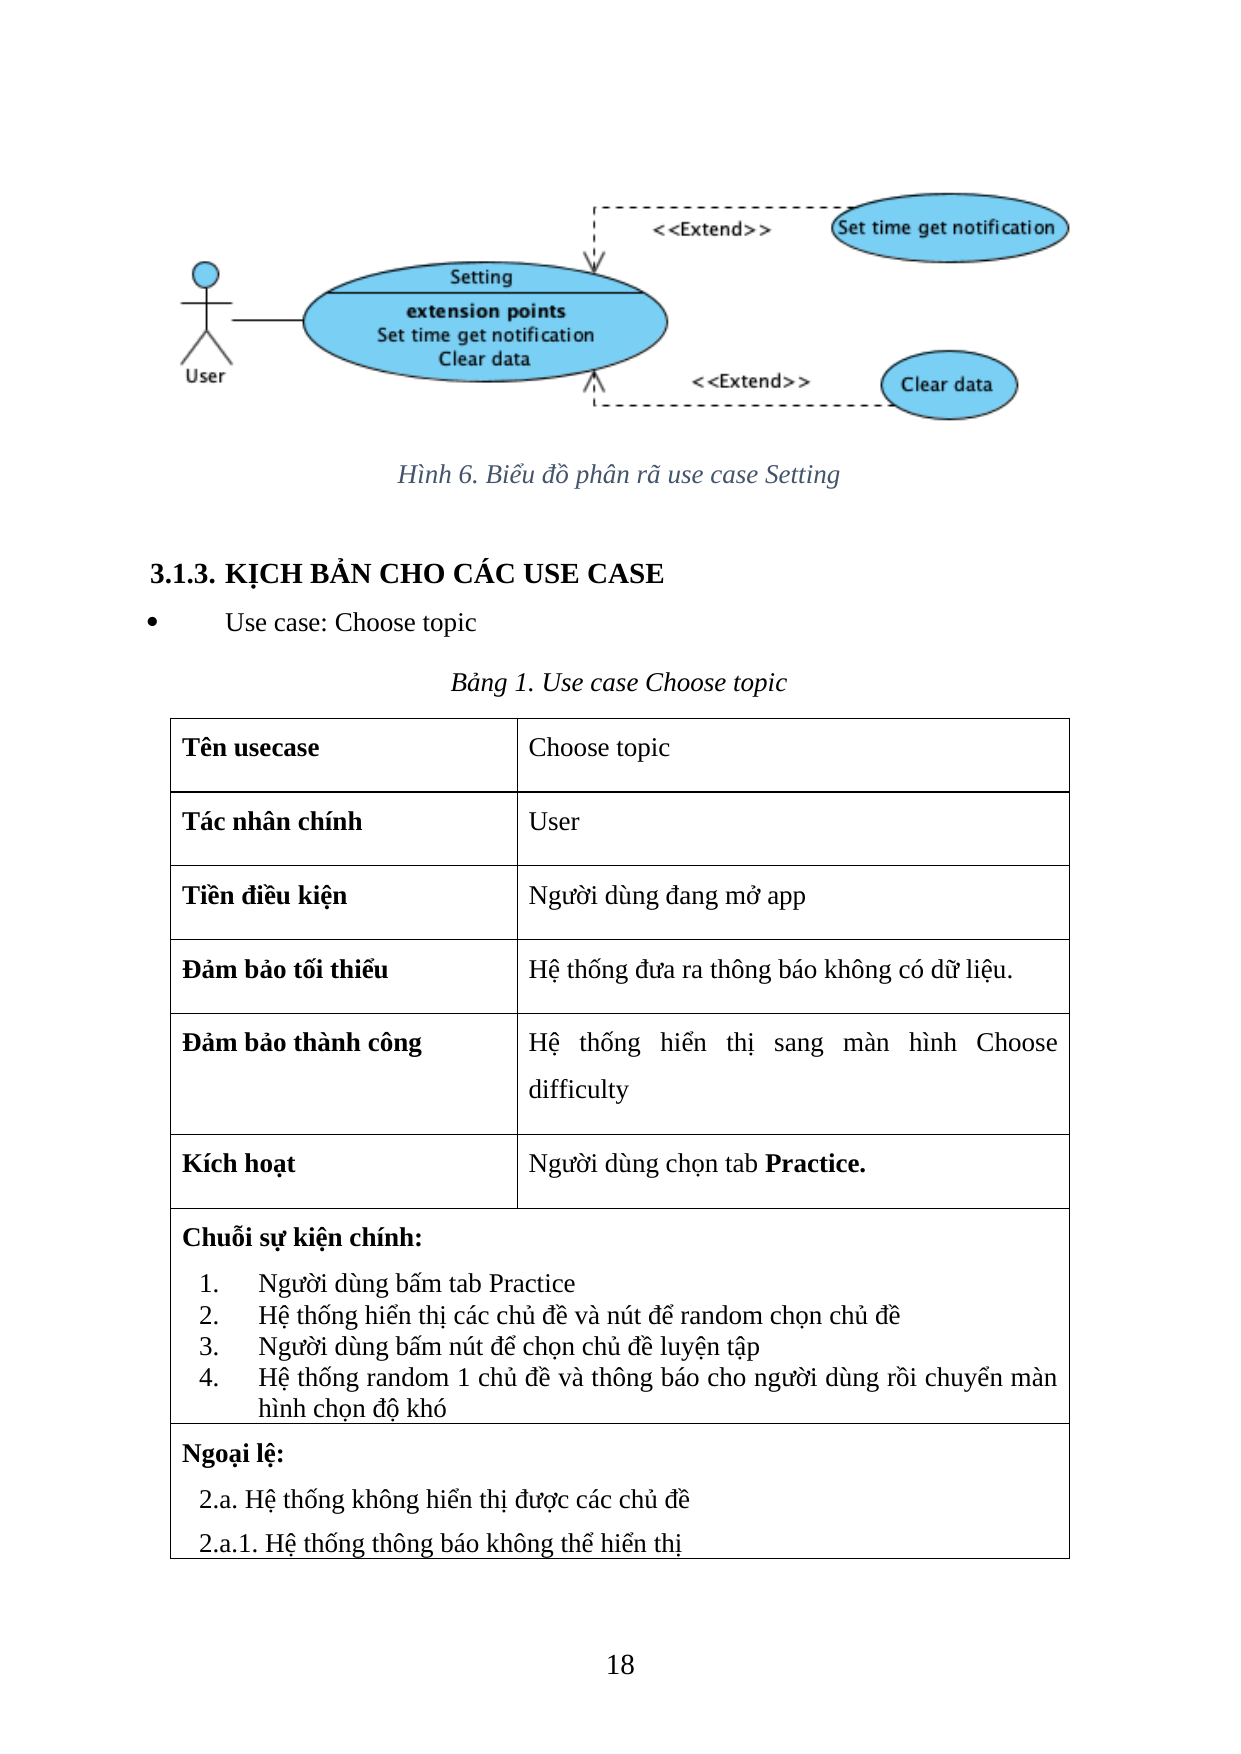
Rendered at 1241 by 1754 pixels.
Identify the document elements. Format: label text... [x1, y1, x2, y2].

table_cell Hệ thống hiển thị sang màn hình Choose difficulty [518, 1014, 1069, 1133]
table_cell Ngoại lệ: 2.a. Hệ thống không hiển thị được các chủ đề 2.a.1. Hệ thống thông báo không thể hiển thị [171, 1424, 1069, 1558]
table_cell Tiền điều kiện [171, 866, 517, 939]
table_cell Đảm bảo tối thiểu [171, 940, 517, 1013]
table_cell Tác nhân chính [171, 793, 517, 865]
picture [150, 150, 1090, 429]
list Use case: Choose topic [148, 606, 1090, 637]
table_cell Đảm bảo thành công [171, 1014, 517, 1133]
table_cell User [518, 793, 1069, 865]
table_cell Người dùng chọn tab Practice. [518, 1135, 1069, 1207]
table_cell Kích hoạt [171, 1135, 517, 1207]
table_header Choose topic [518, 719, 1069, 791]
table_cell Hệ thống đưa ra thông báo không có dữ liệu. [518, 940, 1069, 1013]
table_header Tên usecase [171, 719, 517, 791]
table_cell Người dùng đang mở app [518, 866, 1069, 939]
text Bảng 1. Use case Choose topic [150, 666, 1090, 697]
list KỊCH BẢN CHO CÁC USE CASE [150, 556, 1090, 589]
table_cell Chuỗi sự kiện chính: Người dùng bấm tab Practice Hệ thống hiển thị các chủ đề và nút để random chọn chủ đề Người dùng bấm nút để chọn chủ đề luyện tập Hệ thống random 1 chủ đề và thông báo cho người dùng rồi chuyển màn hình chọn độ khó [171, 1209, 1069, 1423]
